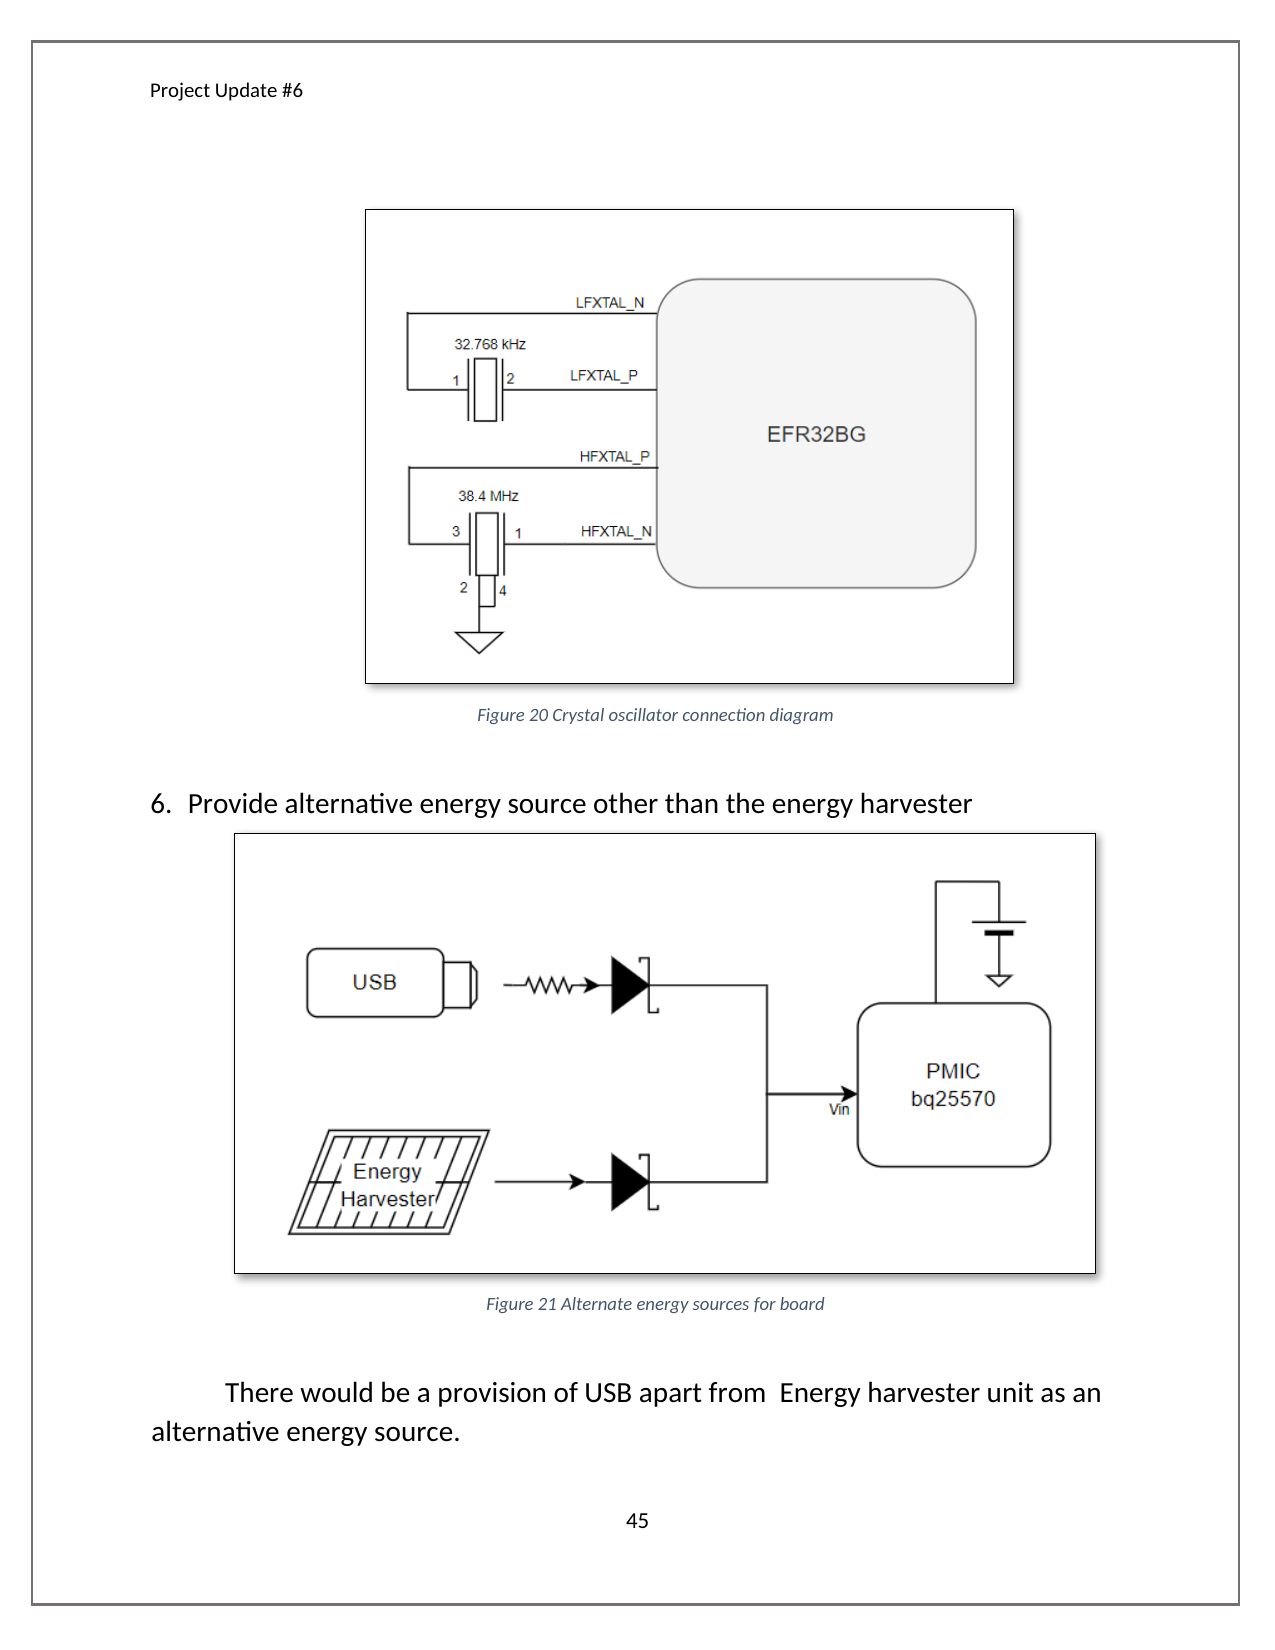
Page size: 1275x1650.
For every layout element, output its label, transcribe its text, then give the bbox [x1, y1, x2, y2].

text There would be a provision of USB apart from Energy harvester unit as an alternative energy source. [151, 1374, 1163, 1448]
text Figure 20 Crystal oscillator connection diagram [150, 703, 1163, 726]
list Provide alternative energy source other than the energy harvester [150, 785, 1163, 821]
picture [366, 210, 1013, 683]
text Figure 21 Alternate energy sources for board [150, 1292, 1163, 1315]
picture [235, 834, 1095, 1273]
